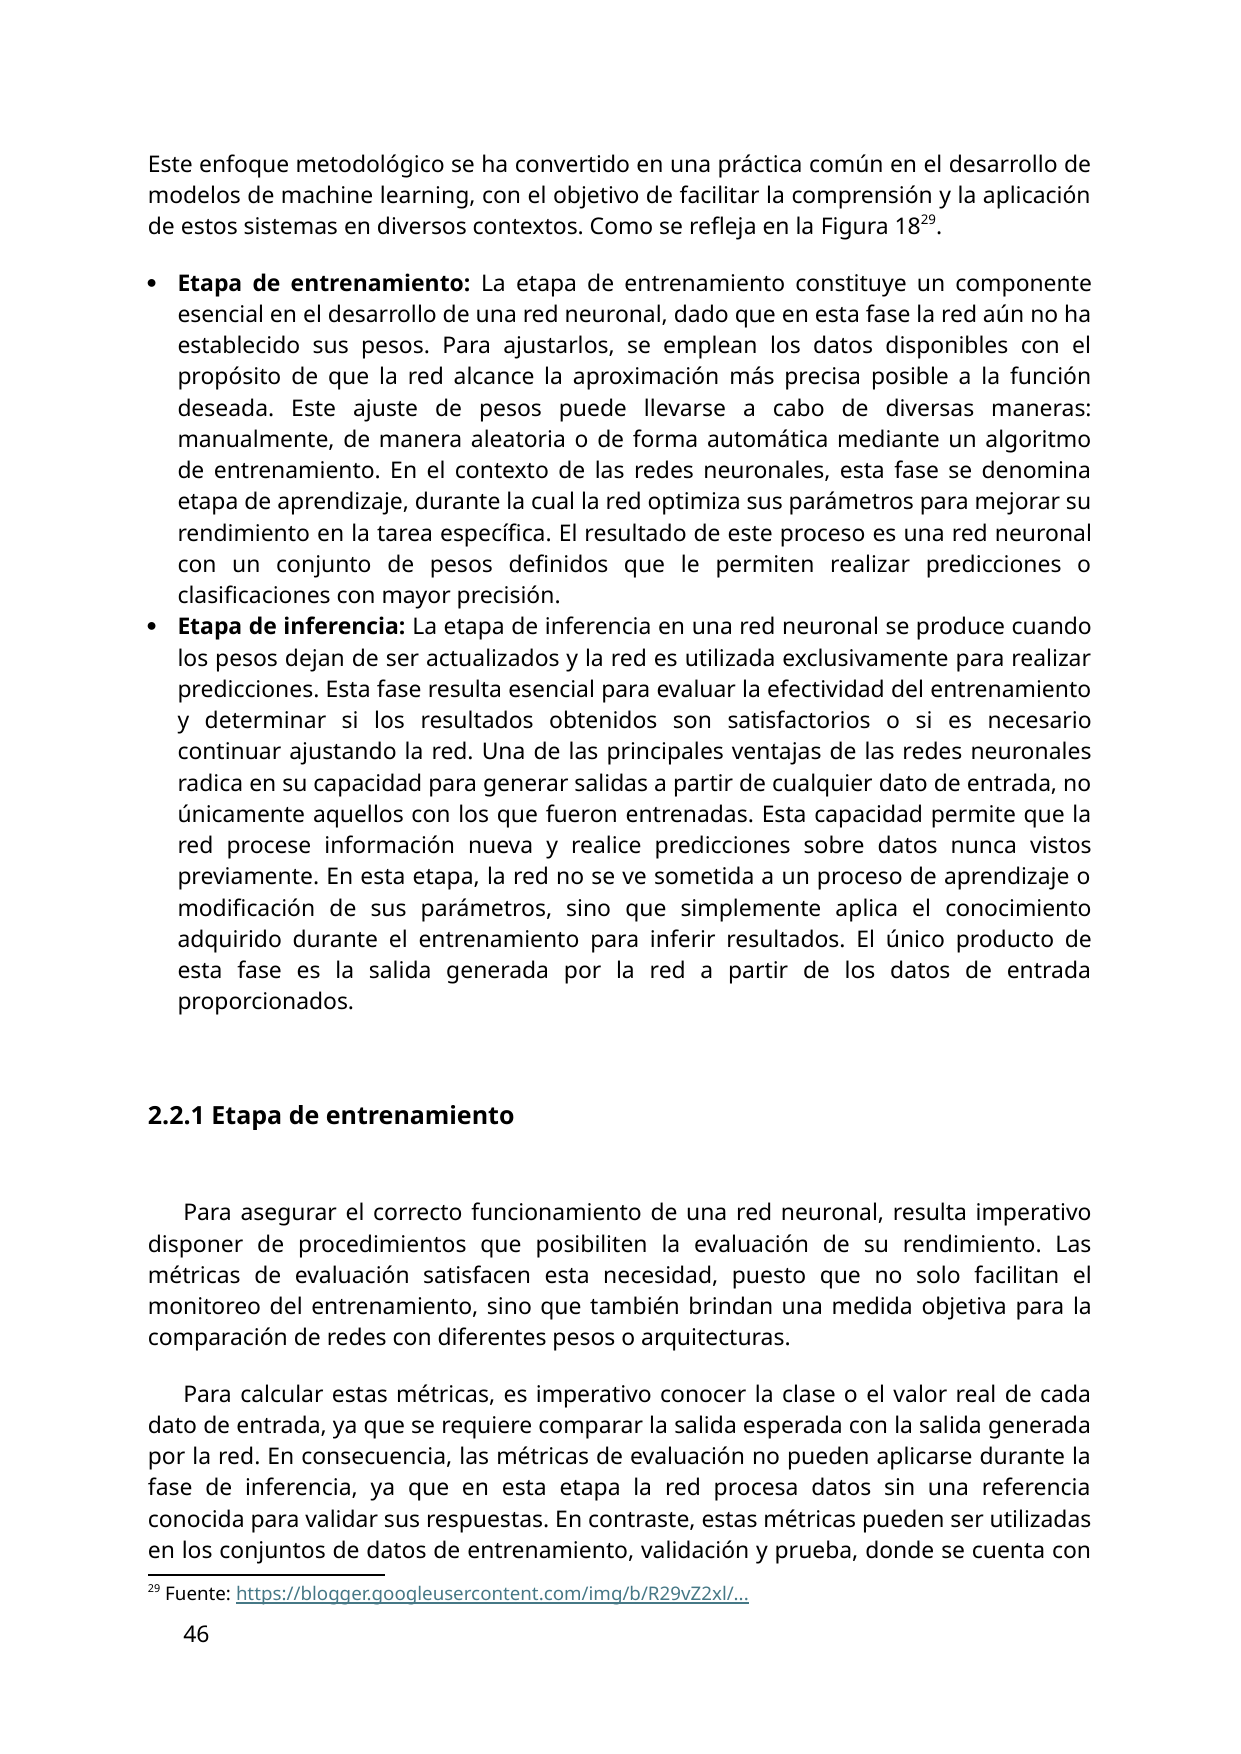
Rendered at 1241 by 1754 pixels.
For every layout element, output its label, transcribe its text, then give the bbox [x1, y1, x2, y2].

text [148, 1378, 1092, 1565]
subtitle 2.2.1 Etapa de entrenamiento [148, 1098, 1092, 1132]
text Para asegurar el correcto funcionamiento de una red neuronal, resulta imperativo disponer de procedimientos que posibiliten la evaluación de su rendimiento. Las métricas de evaluación satisfacen esta necesidad, puesto que no solo facilitan el monitoreo del entrenamiento, sino que también brindan una medida objetiva para la comparación de redes con diferentes pesos o arquitecturas. [148, 1196, 1092, 1353]
list Etapa de inferencia: La etapa de inferencia en una red neuronal se produce cuando los pesos dejan de ser actualizados y la red es utilizada exclusivamente para realizar predicciones. Esta fase resulta esencial para evaluar la efectividad del entrenamiento y determinar si los resultados obtenidos son satisfactorios o si es necesario continuar ajustando la red. Una de las principales ventajas de las redes neuronales radica en su capacidad para generar salidas a partir de cualquier dato de entrada, no únicamente aquellos con los que fueron entrenadas. Esta capacidad permite que la red procese información nueva y realice predicciones sobre datos nunca vistos previamente. En esta etapa, la red no se ve sometida a un proceso de aprendizaje o modificación de sus parámetros, sino que simplemente aplica el conocimiento adquirido durante el entrenamiento para inferir resultados. El único producto de esta fase es la salida generada por la red a partir de los datos de entrada proporcionados. [148, 610, 1092, 1016]
list Etapa de entrenamiento: La etapa de entrenamiento constituye un componente esencial en el desarrollo de una red neuronal, dado que en esta fase la red aún no ha establecido sus pesos. Para ajustarlos, se emplean los datos disponibles con el propósito de que la red alcance la aproximación más precisa posible a la función deseada. Este ajuste de pesos puede llevarse a cabo de diversas maneras: manualmente, de manera aleatoria o de forma automática mediante un algoritmo de entrenamiento. En el contexto de las redes neuronales, esta fase se denomina etapa de aprendizaje, durante la cual la red optimiza sus parámetros para mejorar su rendimiento en la tarea específica. El resultado de este proceso es una red neuronal con un conjunto de pesos definidos que le permiten realizar predicciones o clasificaciones con mayor precisión. [148, 266, 1092, 610]
